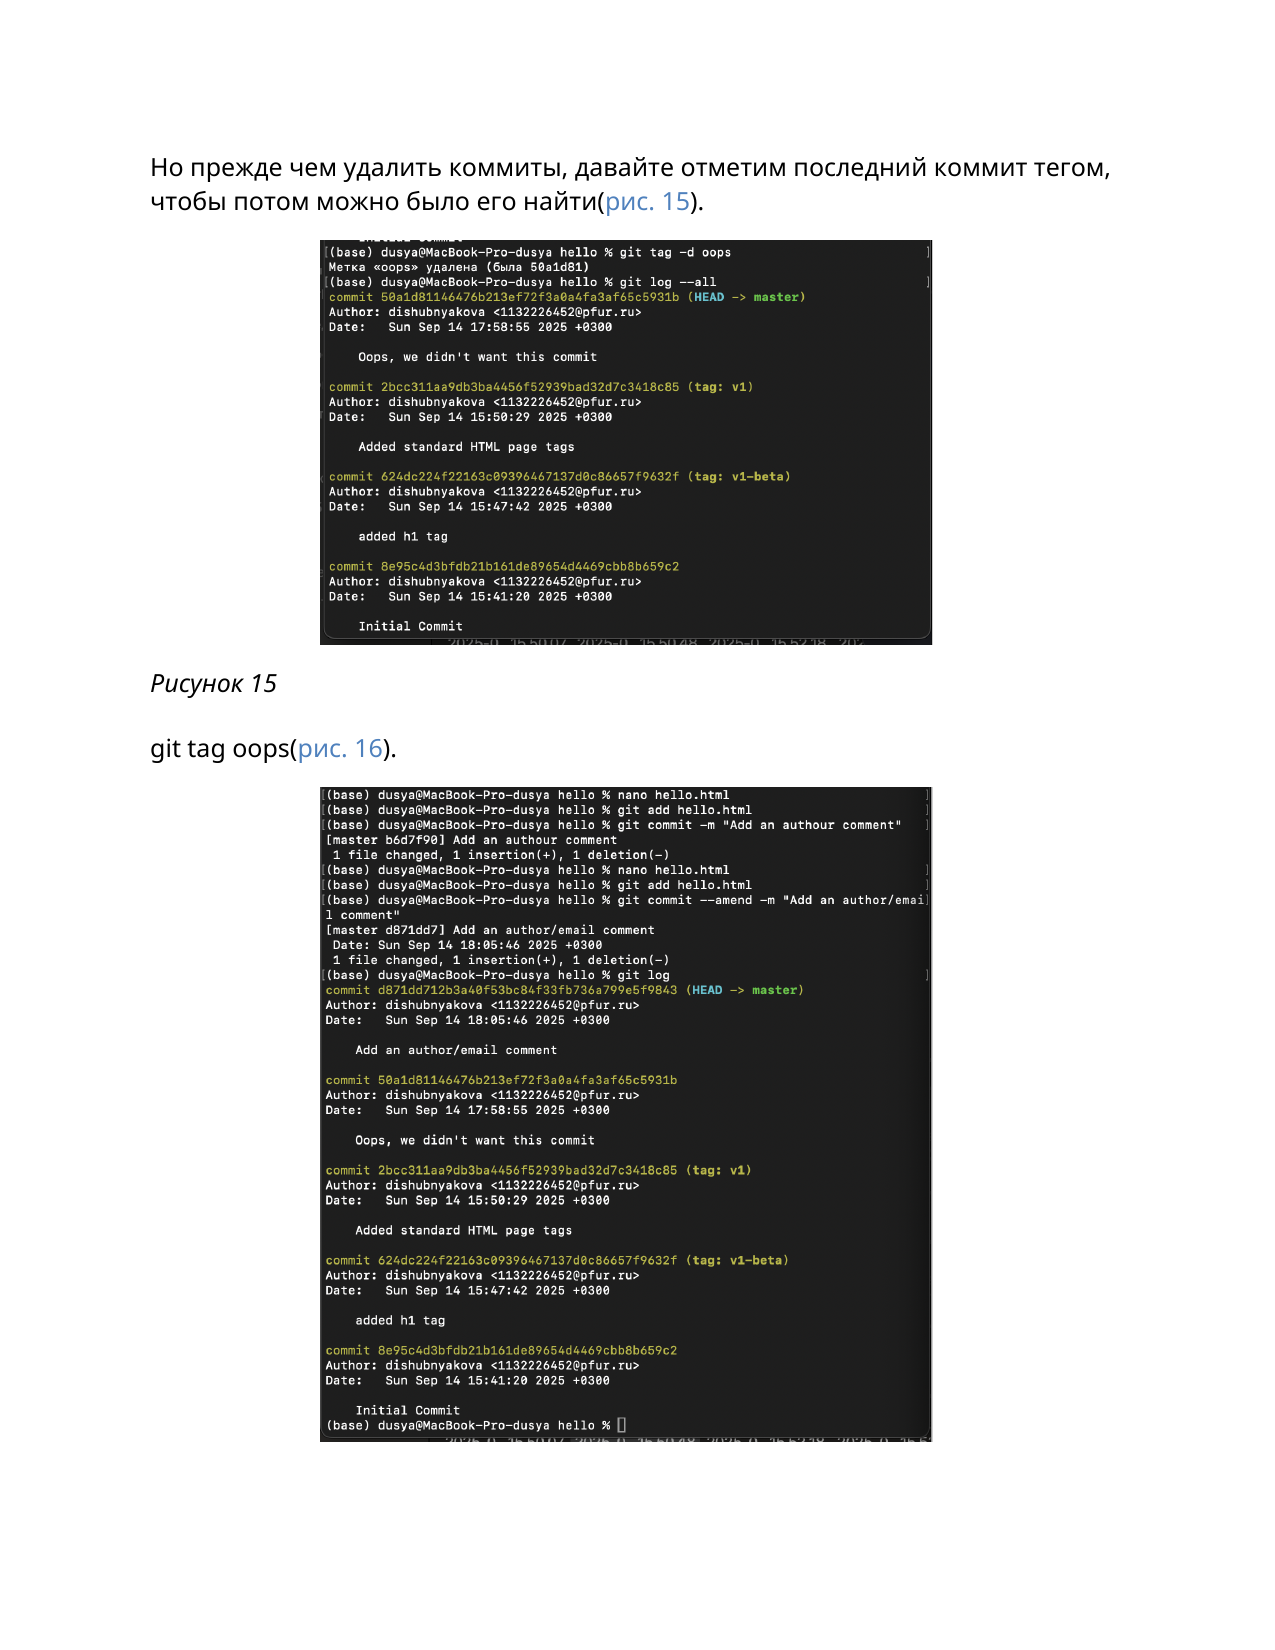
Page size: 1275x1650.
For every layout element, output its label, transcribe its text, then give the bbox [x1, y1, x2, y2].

table_header Рисунок 16 [139, 783, 1114, 1445]
picture [320, 240, 933, 645]
picture [320, 787, 933, 1442]
text git tag oops(рис. 16). [150, 731, 1125, 764]
table_header Рисунок 15 [139, 237, 1114, 712]
text Но прежде чем удалить коммиты, давайте отметим последний коммит тегом, чтобы потом можно было его найти(рис. 15). [150, 150, 1125, 218]
